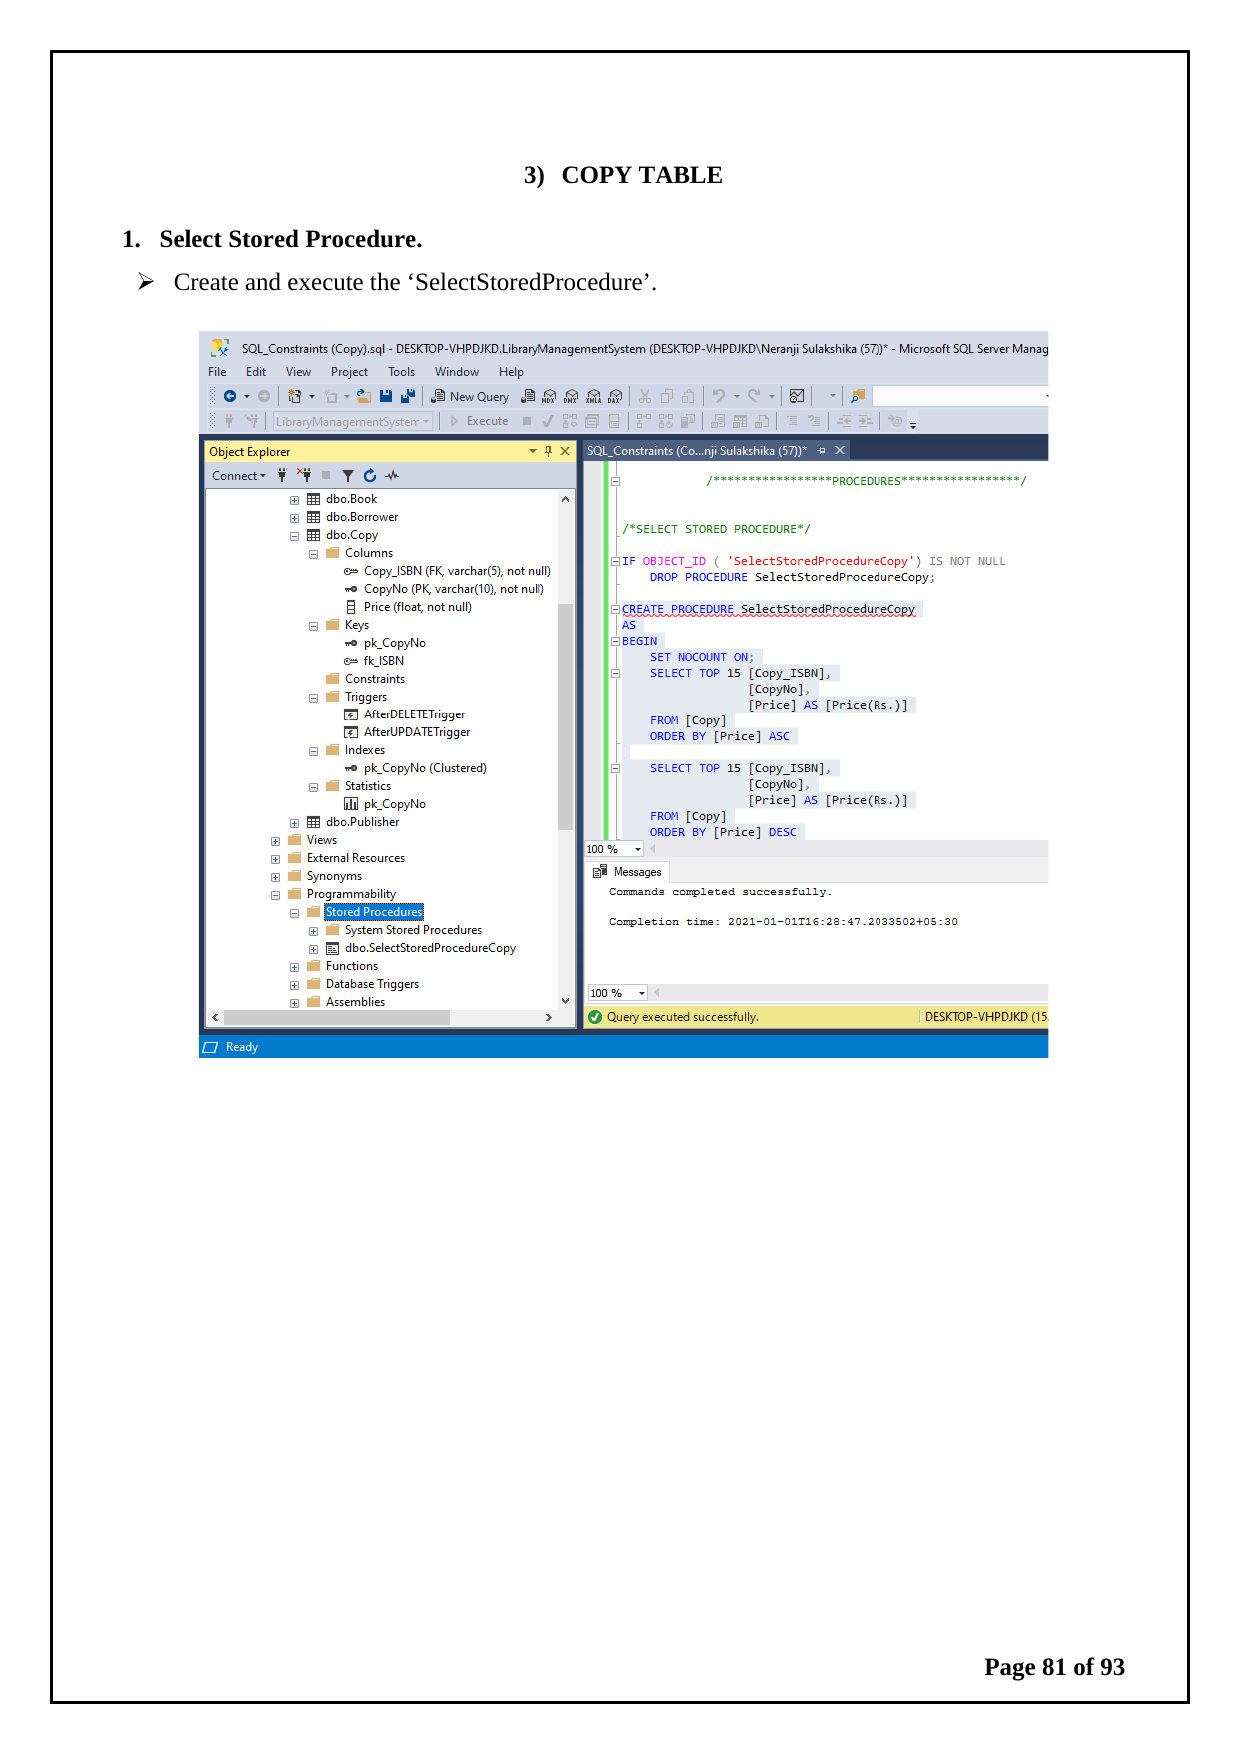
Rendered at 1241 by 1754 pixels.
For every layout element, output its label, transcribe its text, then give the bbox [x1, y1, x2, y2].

subtitle Select Stored Procedure. [122, 224, 1125, 253]
picture [198, 331, 1049, 1058]
list Create and execute the ‘SelectStoredProcedure’. [136, 267, 1125, 296]
subtitle COPY TABLE [122, 160, 1125, 189]
